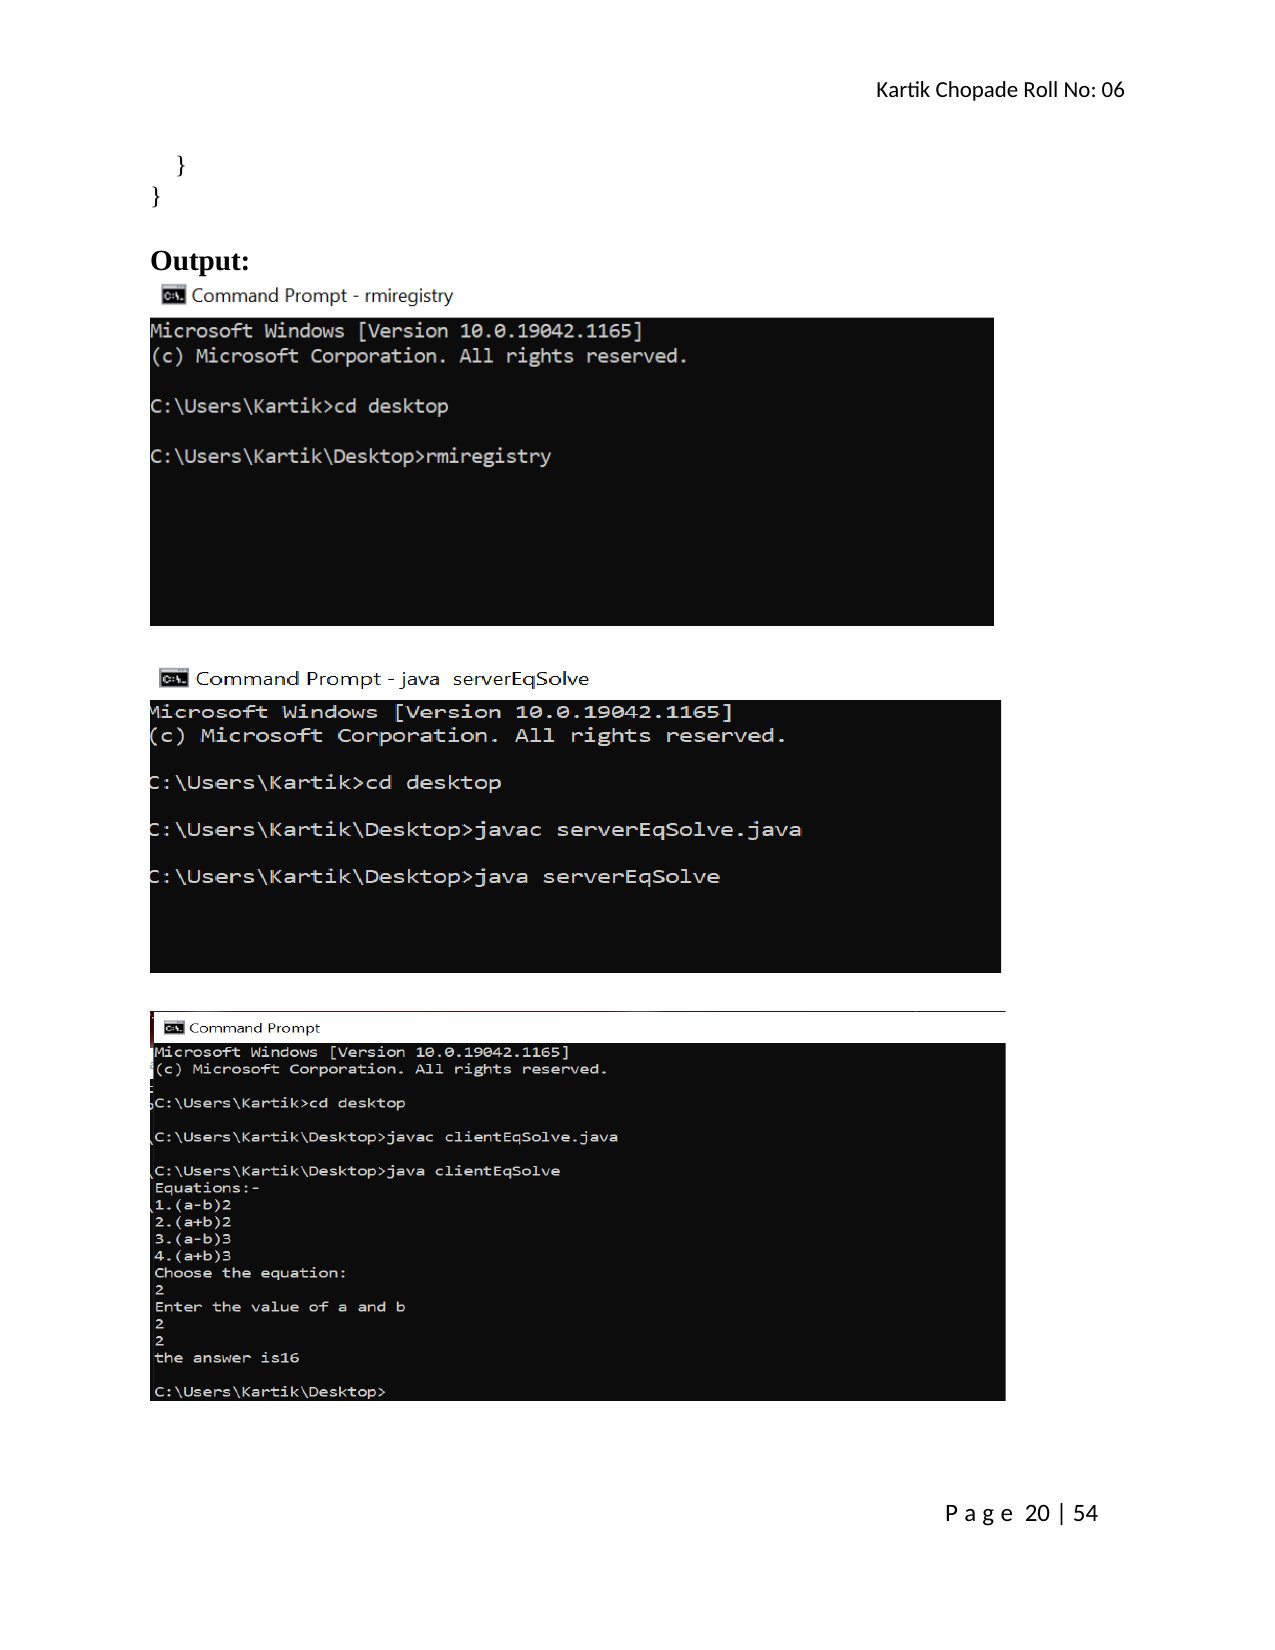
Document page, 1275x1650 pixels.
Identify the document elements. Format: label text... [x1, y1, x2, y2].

text } [150, 181, 1125, 210]
picture [150, 663, 1002, 973]
text } [150, 150, 1125, 179]
picture [150, 1011, 1006, 1401]
picture [150, 279, 994, 626]
text Output: [150, 243, 1125, 277]
